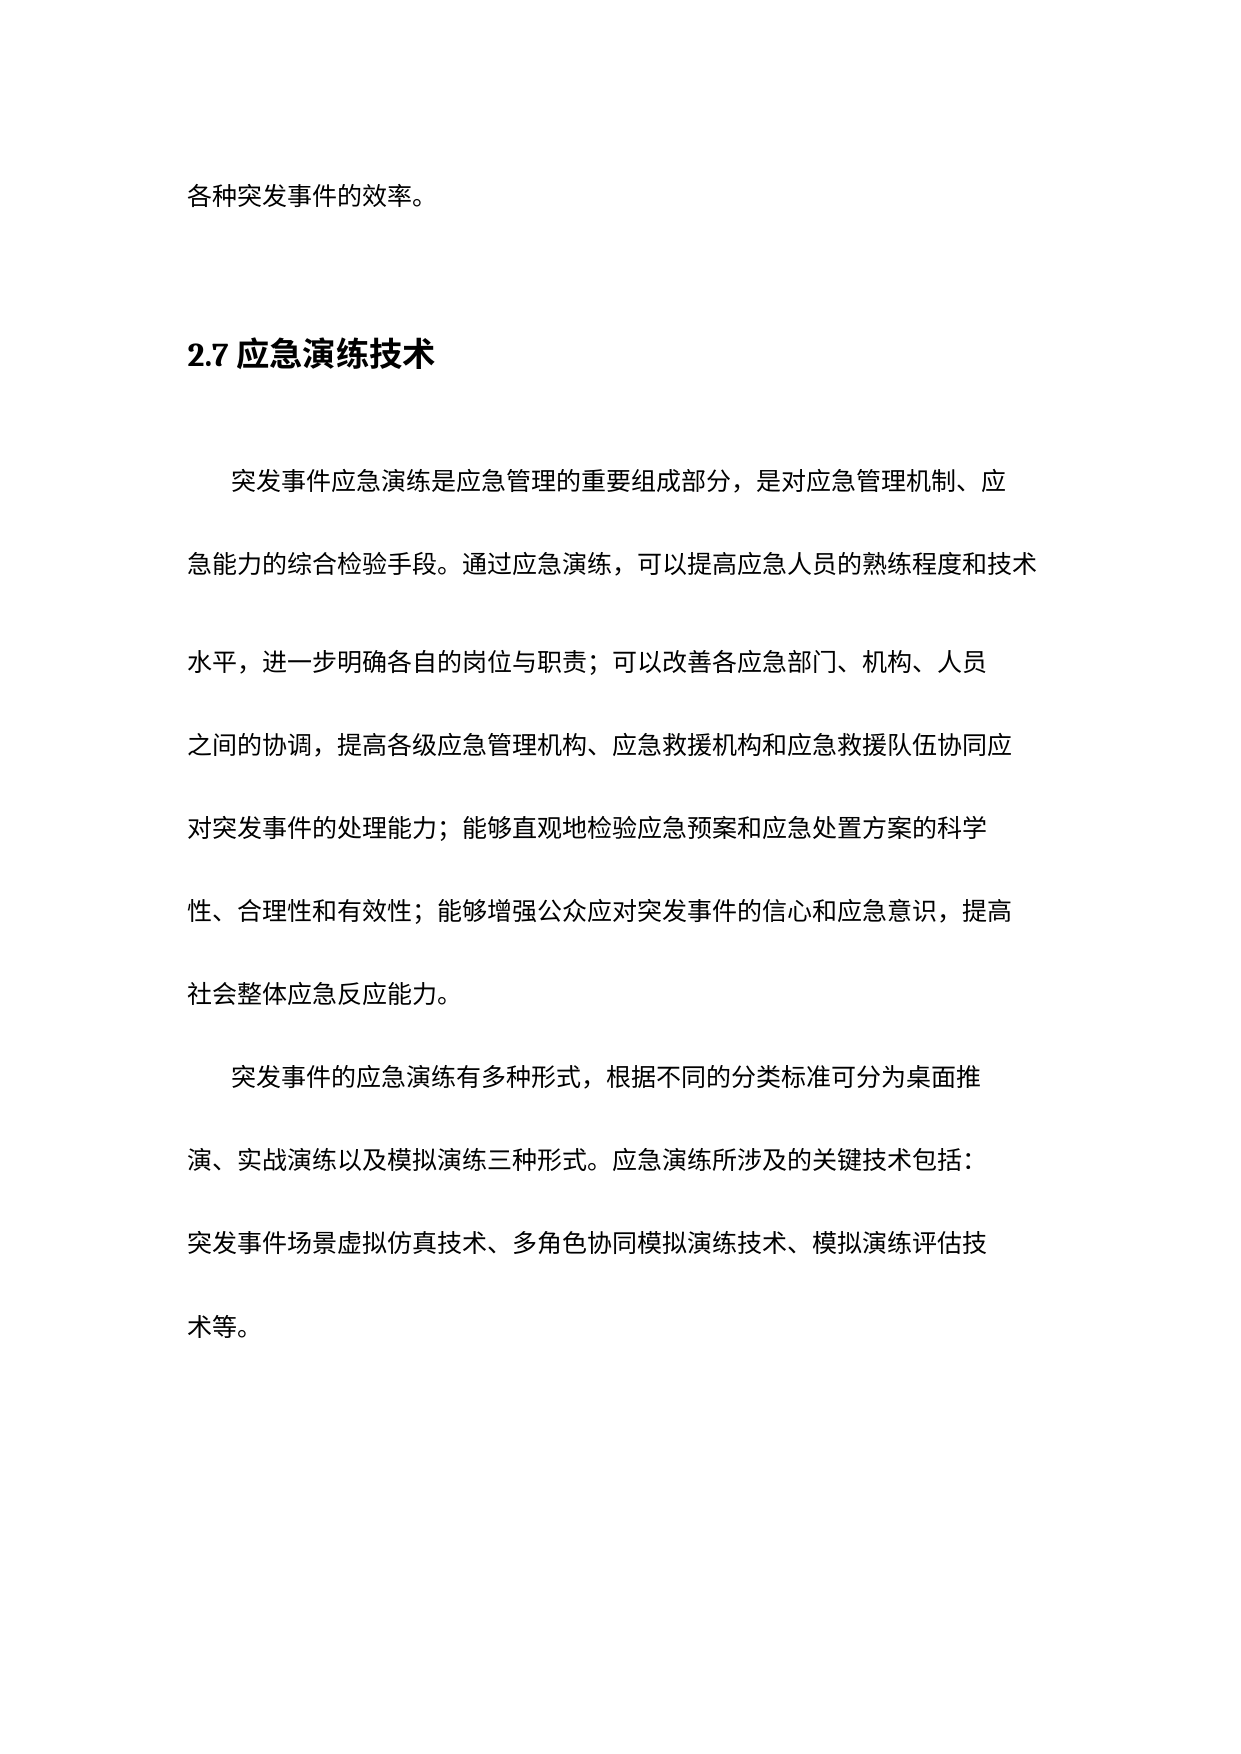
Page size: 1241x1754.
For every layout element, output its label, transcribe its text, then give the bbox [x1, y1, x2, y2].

subtitle 2.7 应急演练技术 [187, 320, 1053, 385]
text 突发事件场景虚拟仿真技术、多角色协同模拟演练技术、模拟演练评估技 [187, 1209, 1053, 1274]
text 突发事件应急演练是应急管理的重要组成部分，是对应急管理机制、应 [187, 447, 1053, 512]
text 急能力的综合检验手段。通过应急演练，可以提高应急人员的熟练程度和技术水平，进一步明确各自的岗位与职责；可以改善各应急部门、机构、人员 [187, 530, 1053, 693]
text 性、合理性和有效性；能够增强公众应对突发事件的信心和应急意识，提高 [187, 877, 1053, 942]
text 社会整体应急反应能力。 [187, 960, 1053, 1025]
text 之间的协调，提高各级应急管理机构、应急救援机构和应急救援队伍协同应 [187, 711, 1053, 776]
text 突发事件的应急演练有多种形式，根据不同的分类标准可分为桌面推 [187, 1043, 1053, 1108]
text 对突发事件的处理能力；能够直观地检验应急预案和应急处置方案的科学 [187, 794, 1053, 859]
text 演、实战演练以及模拟演练三种形式。应急演练所涉及的关键技术包括： [187, 1126, 1053, 1191]
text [187, 162, 1053, 227]
text 术等。 [187, 1293, 1053, 1358]
